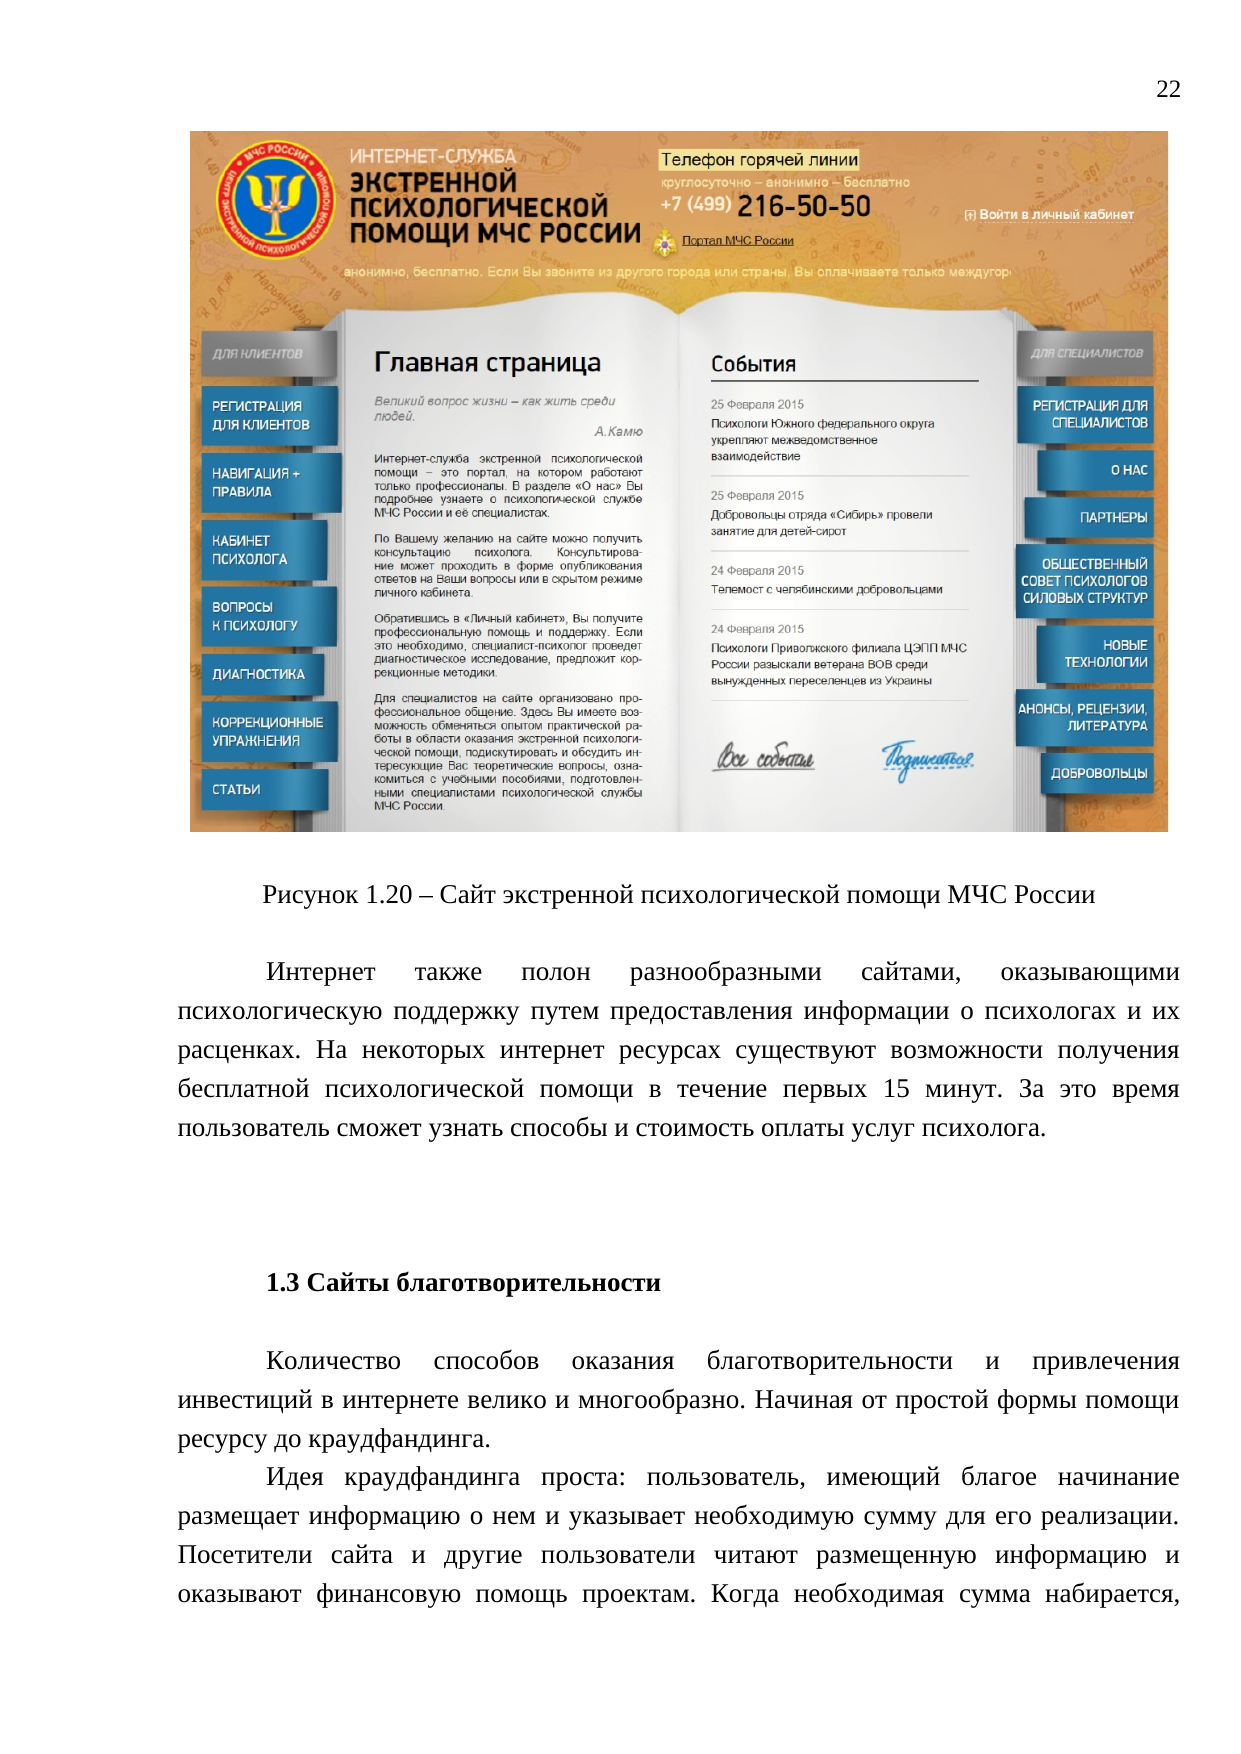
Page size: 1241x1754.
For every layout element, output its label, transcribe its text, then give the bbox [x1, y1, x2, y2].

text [177, 1461, 1181, 1608]
text Интернет также полон разнообразными сайтами, оказывающими психологическую поддержку путем предоставления информации о психологах и их расценках. На некоторых интернет ресурсах существуют возможности получения бесплатной психологической помощи в течение первых 15 минут. За это время пользователь сможет узнать способы и стоимость оплаты услуг психолога. [177, 955, 1181, 1142]
picture [190, 131, 1169, 832]
text Количество способов оказания благотворительности и привлечения инвестиций в интернете велико и многообразно. Начиная от простой формы помощи ресурсу до краудфандинга. [177, 1344, 1181, 1453]
text 1.3 Сайты благотворительности [177, 1266, 1181, 1297]
text Рисунок 1.20 – Сайт экстренной психологической помощи МЧС России [177, 878, 1181, 909]
